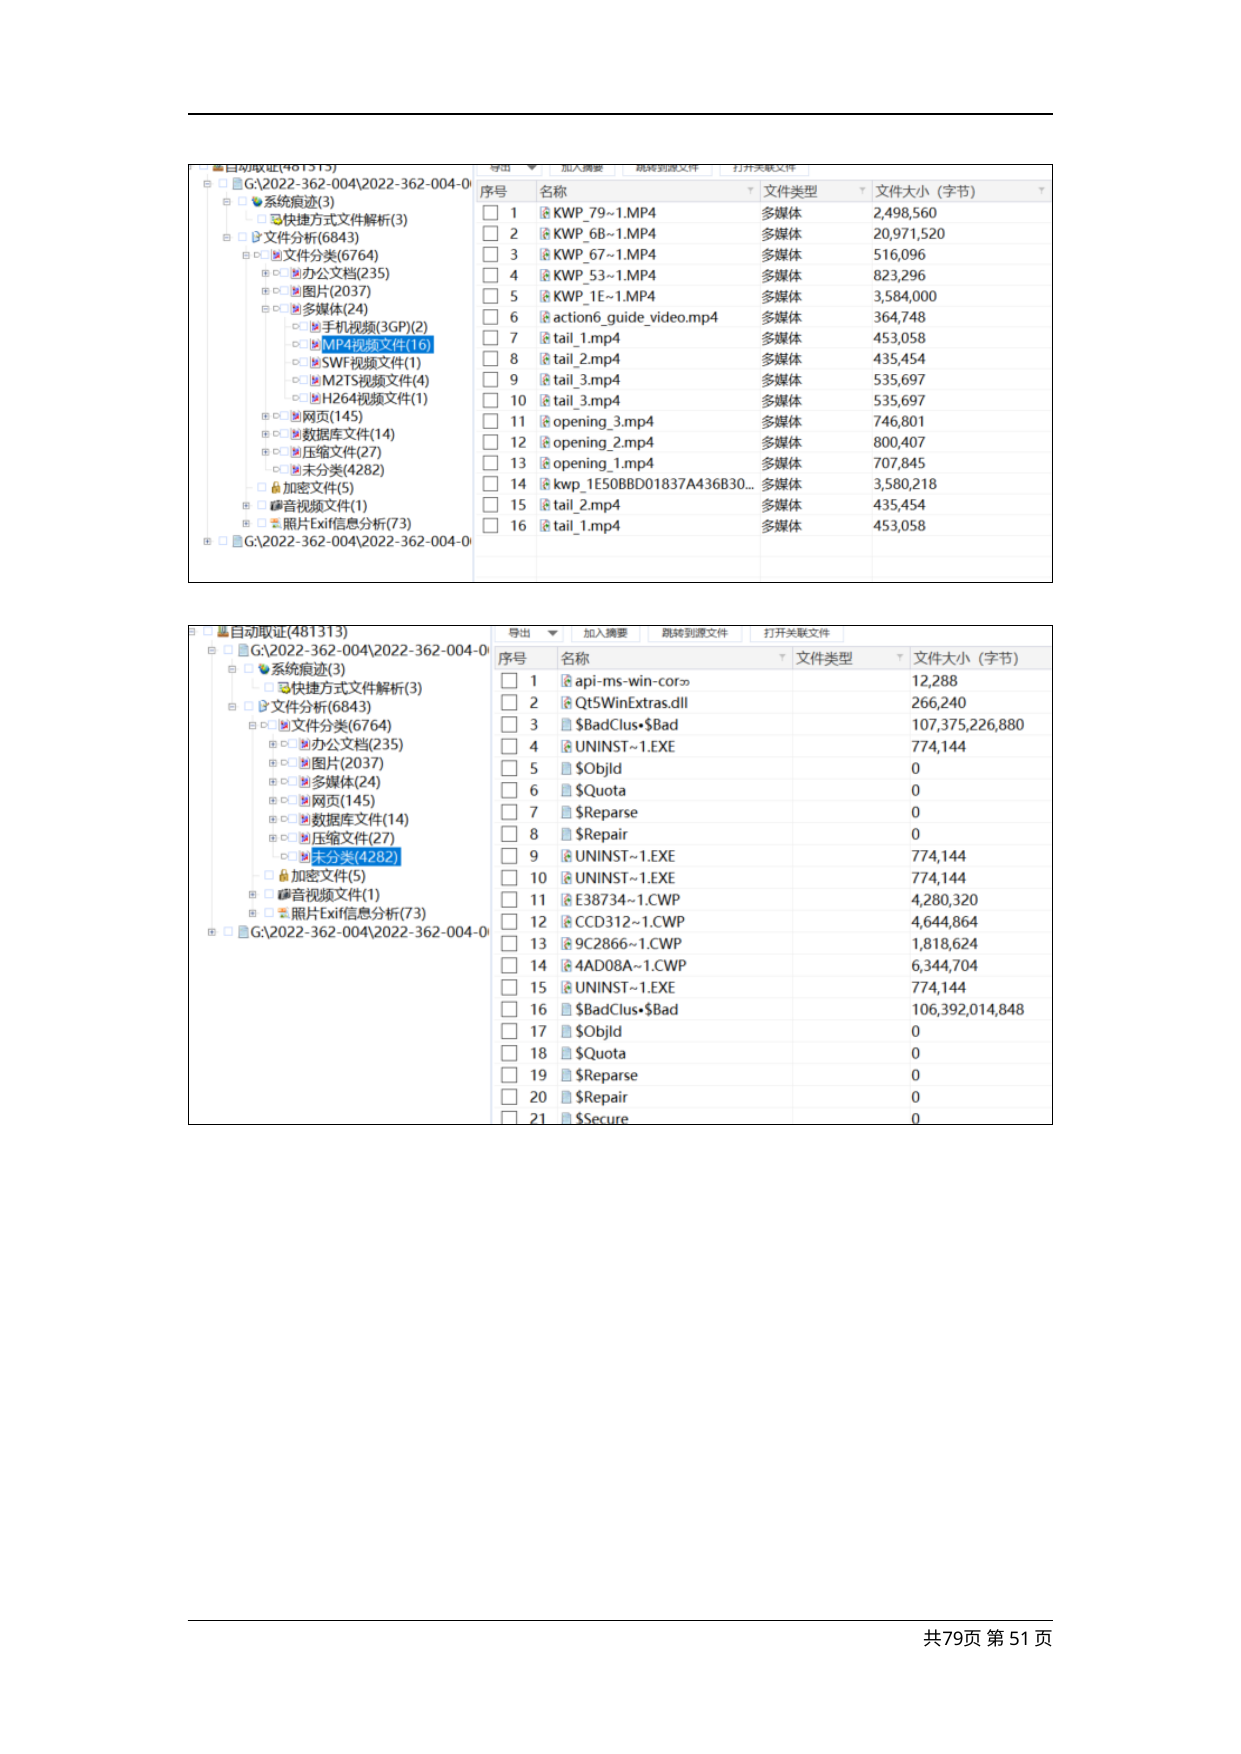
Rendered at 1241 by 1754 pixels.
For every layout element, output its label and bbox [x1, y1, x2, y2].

picture [189, 165, 1052, 582]
picture [189, 626, 1052, 1124]
